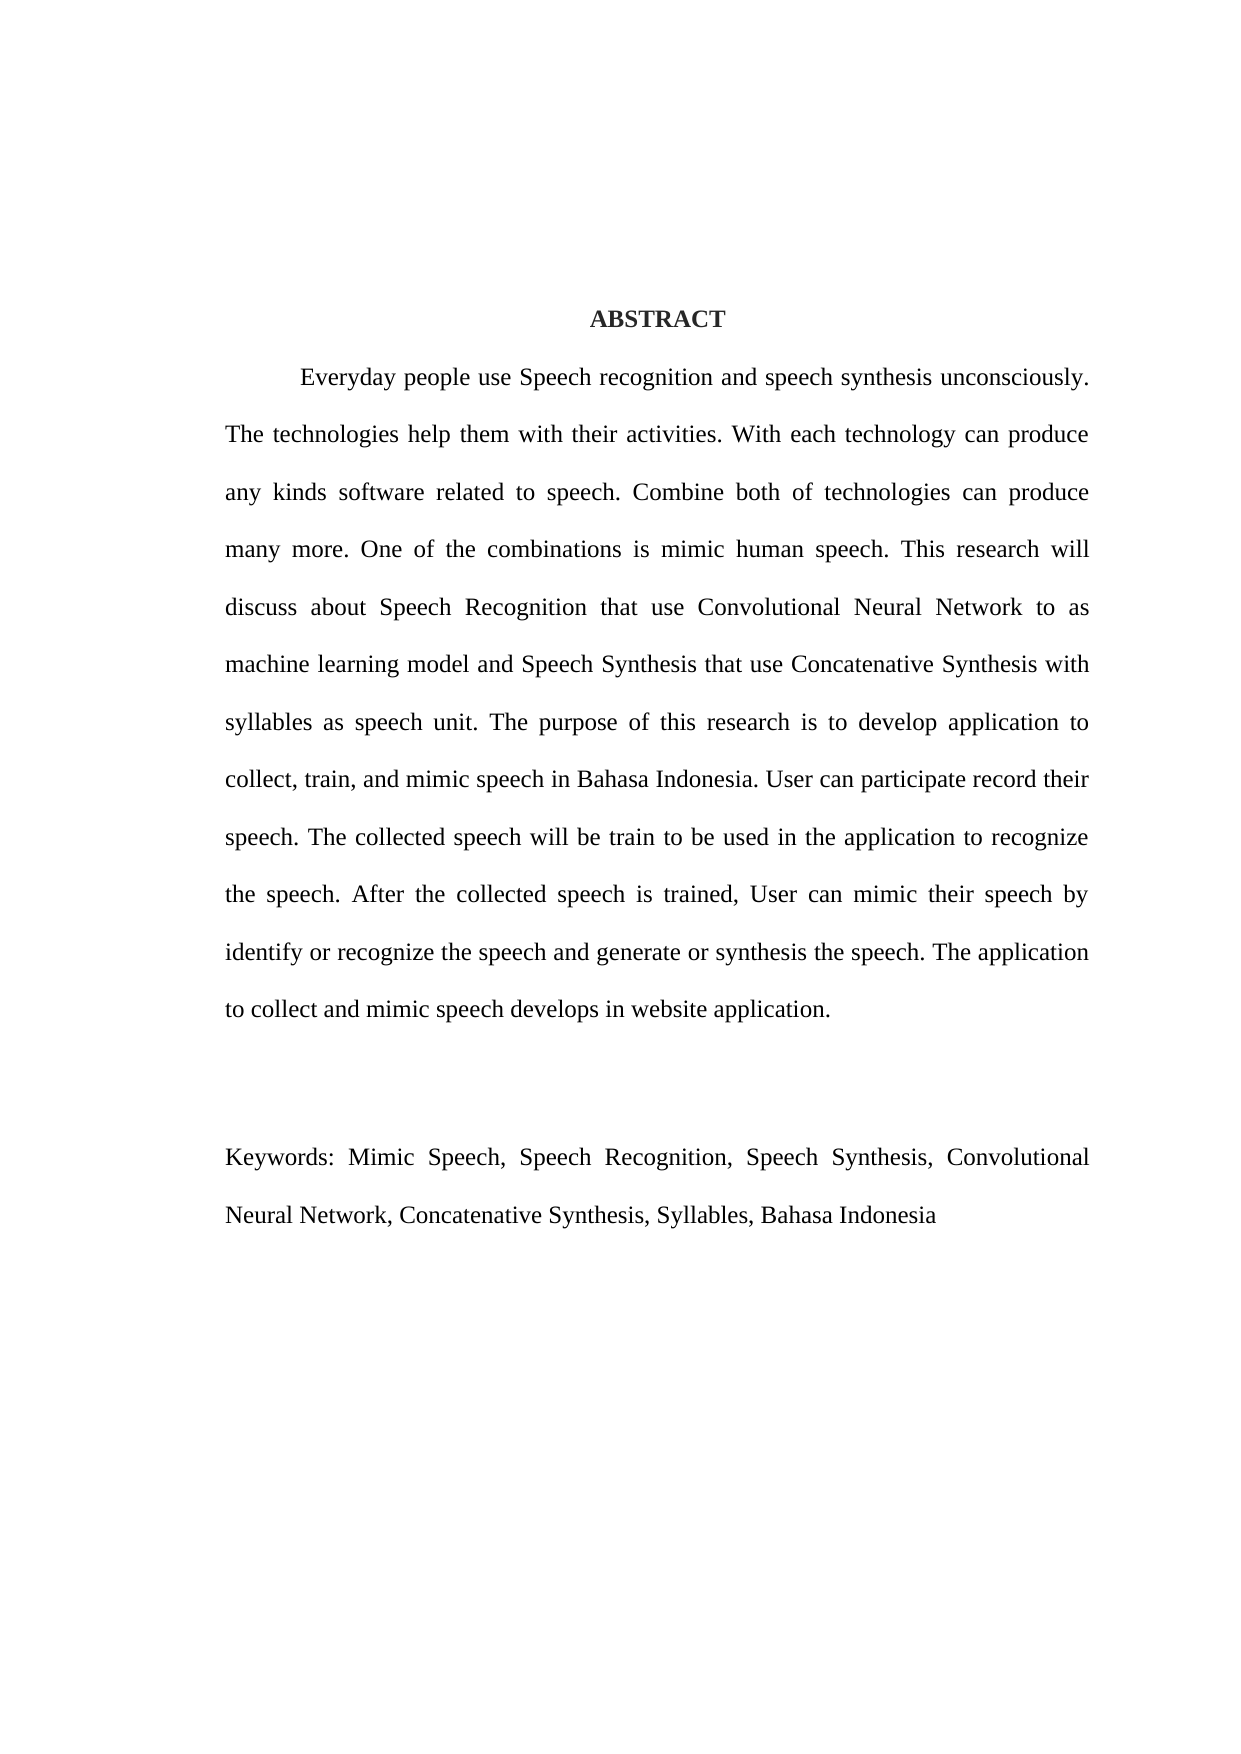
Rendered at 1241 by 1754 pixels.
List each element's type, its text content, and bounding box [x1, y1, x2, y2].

text Everyday people use Speech recognition and speech synthesis unconsciously. The technologies help them with their activities. With each technology can produce any kinds software related to speech. Combine both of technologies can produce many more. One of the combinations is mimic human speech. This research will discuss about Speech Recognition that use Convolutional Neural Network to as machine learning model and Speech Synthesis that use Concatenative Synthesis with syllables as speech unit. The purpose of this research is to develop application to collect, train, and mimic speech in Bahasa Indonesia. User can participate record their speech. The collected speech will be train to be used in the application to recognize the speech. After the collected speech is trained, User can mimic their speech by identify or recognize the speech and generate or synthesis the speech. The application to collect and mimic speech develops in website application. [225, 362, 1090, 1023]
subtitle ABSTRACT [225, 304, 1090, 333]
text Keywords: Mimic Speech, Speech Recognition, Speech Synthesis, Convolutional Neural Network, Concatenative Synthesis, Syllables, Bahasa Indonesia [225, 1142, 1090, 1229]
